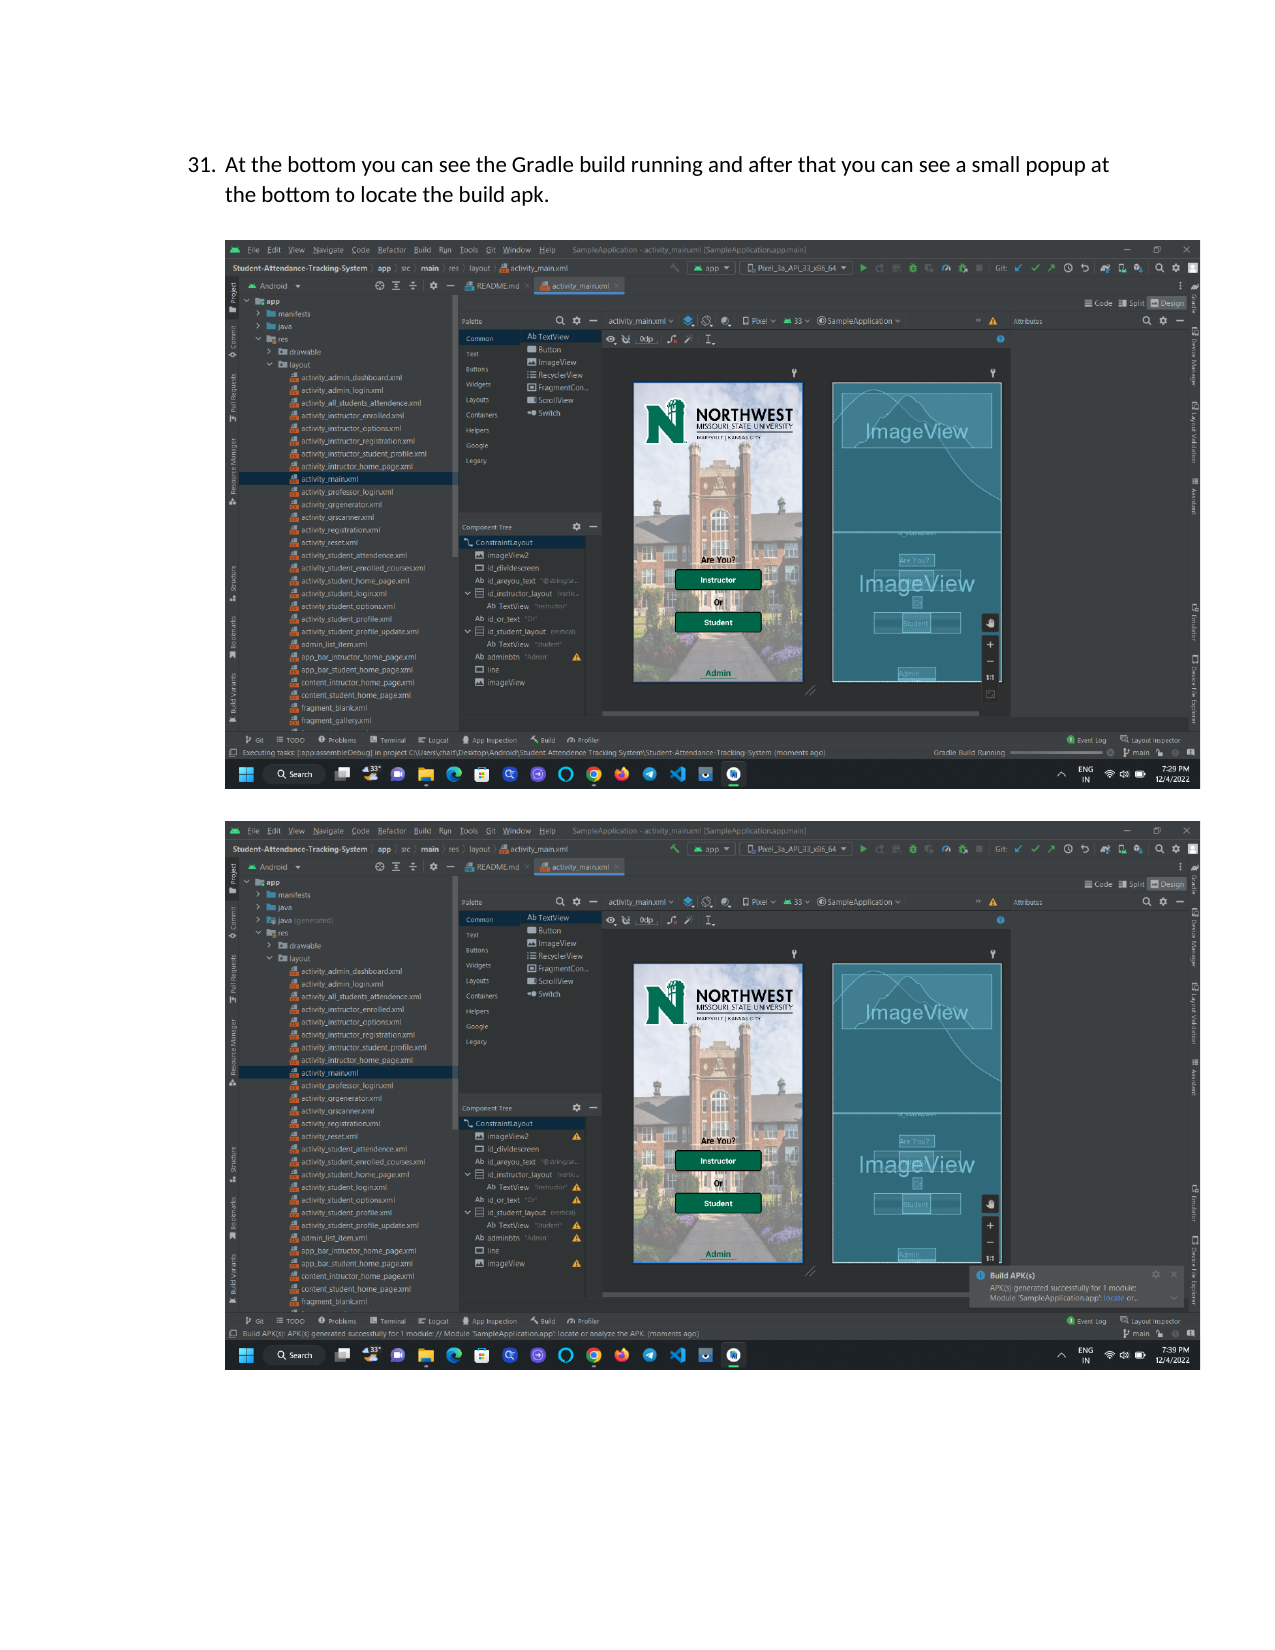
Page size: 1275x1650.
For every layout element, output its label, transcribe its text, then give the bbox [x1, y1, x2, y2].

list At the bottom you can see the Gradle build running and after that you can see a small popup at the bottom to locate the build apk. [187, 150, 1125, 208]
picture [225, 240, 1200, 789]
picture [225, 821, 1200, 1370]
